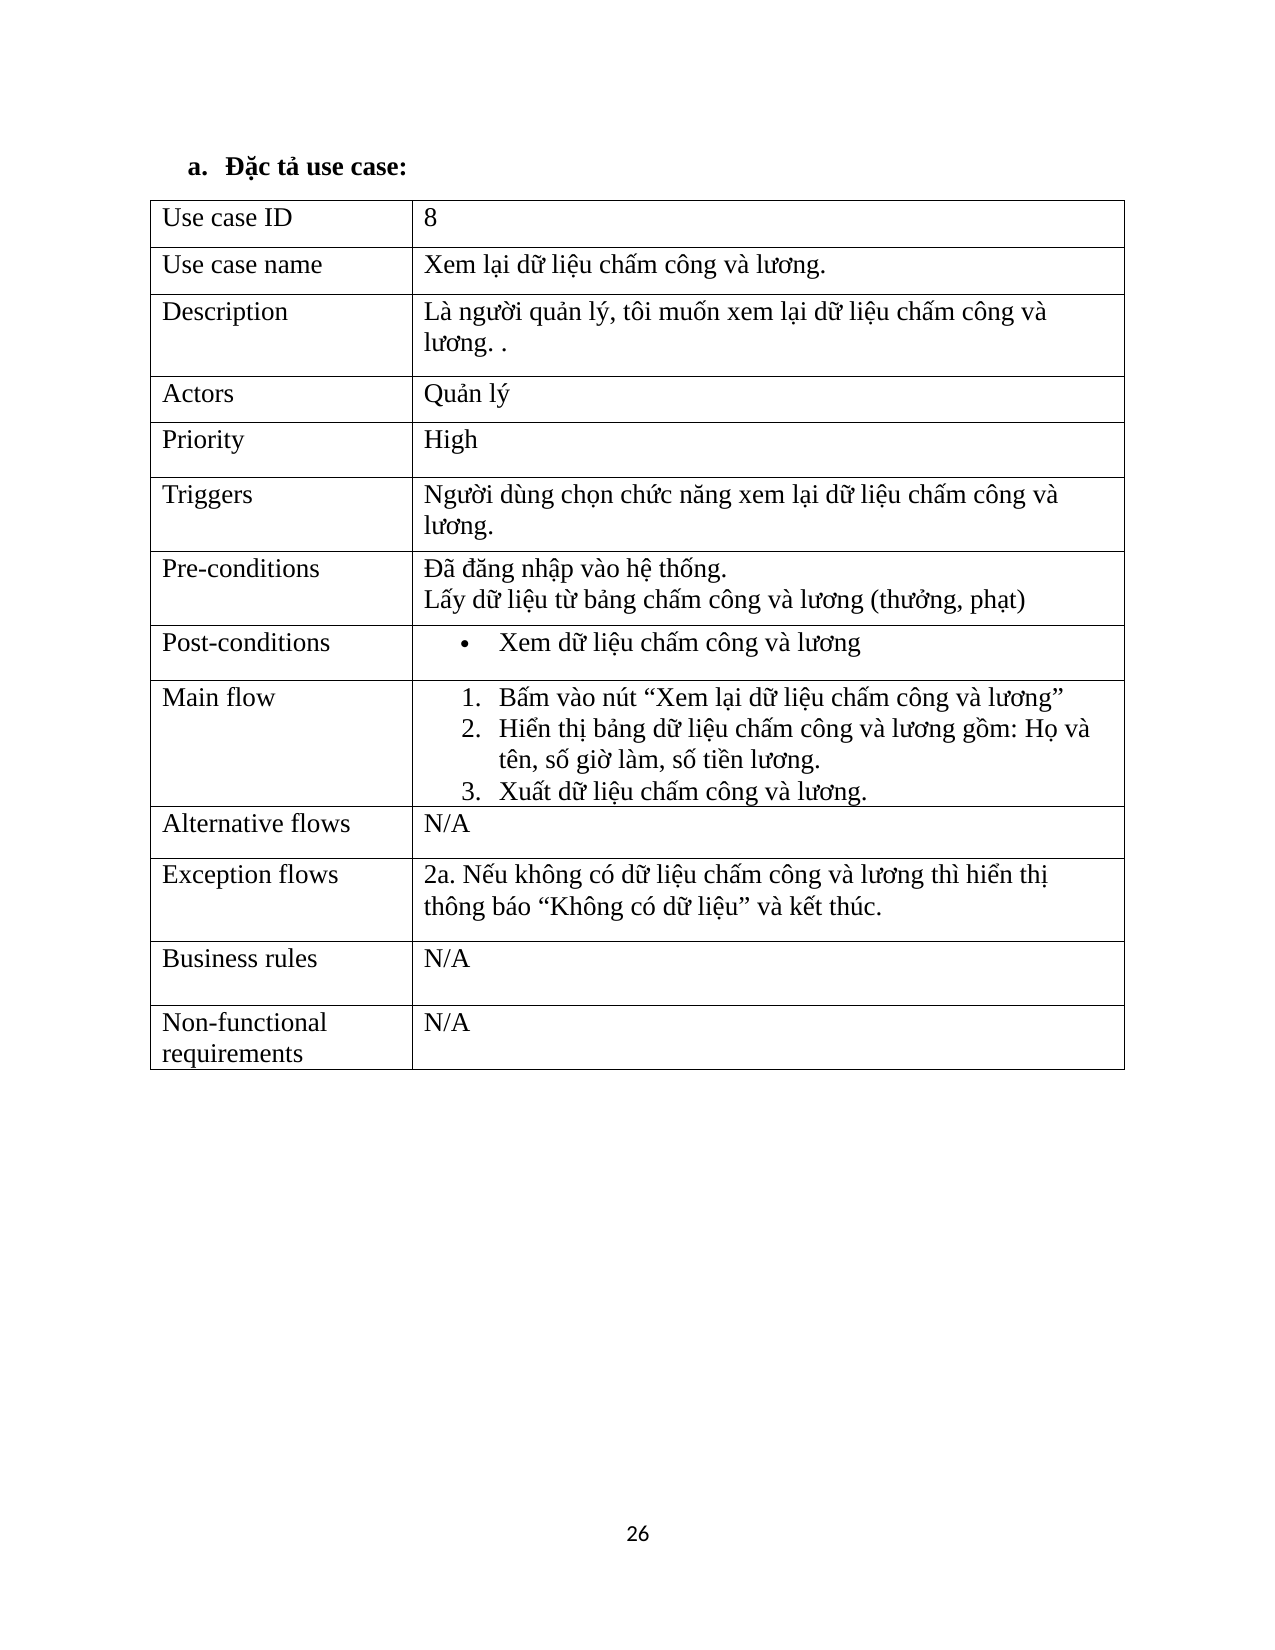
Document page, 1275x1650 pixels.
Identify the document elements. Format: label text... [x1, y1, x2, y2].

table_cell Bấm vào nút “Xem lại dữ liệu chấm công và lương” Hiển thị bảng dữ liệu chấm công và lương gồm: Họ và tên, số giờ làm, số tiền lương. Xuất dữ liệu chấm công và lương. [413, 681, 1124, 806]
table_cell N/A [413, 807, 1124, 857]
table_cell Main flow [151, 681, 412, 806]
table_cell Description [151, 295, 412, 376]
table_cell N/A [413, 942, 1124, 1005]
table_cell Pre-conditions [151, 552, 412, 625]
table_header Use case ID [151, 201, 412, 247]
table_cell Người dùng chọn chức năng xem lại dữ liệu chấm công và lương. [413, 478, 1124, 551]
table_header 8 [413, 201, 1124, 247]
table_cell Exception flows [151, 859, 412, 941]
table_cell Post-conditions [151, 626, 412, 680]
table_cell Business rules [151, 942, 412, 1005]
table_cell Đã đăng nhập vào hệ thống. Lấy dữ liệu từ bảng chấm công và lương (thưởng, phạt) [413, 552, 1124, 625]
table_cell Alternative flows [151, 807, 412, 857]
table_cell Xem dữ liệu chấm công và lương [413, 626, 1124, 680]
table_cell Priority [151, 423, 412, 477]
table_cell Use case name [151, 248, 412, 294]
table_cell Là người quản lý, tôi muốn xem lại dữ liệu chấm công và lương. . [413, 295, 1124, 376]
table_cell High [413, 423, 1124, 477]
table_cell Non-functional requirements [151, 1006, 412, 1069]
table_cell Actors [151, 377, 412, 422]
table_cell Xem lại dữ liệu chấm công và lương. [413, 248, 1124, 294]
list Đặc tả use case: [187, 150, 1125, 181]
table_cell Triggers [151, 478, 412, 551]
table_cell 2a. Nếu không có dữ liệu chấm công và lương thì hiển thị thông báo “Không có dữ liệu” và kết thúc. [413, 859, 1124, 941]
table_cell Quản lý [413, 377, 1124, 422]
table_cell N/A [413, 1006, 1124, 1069]
